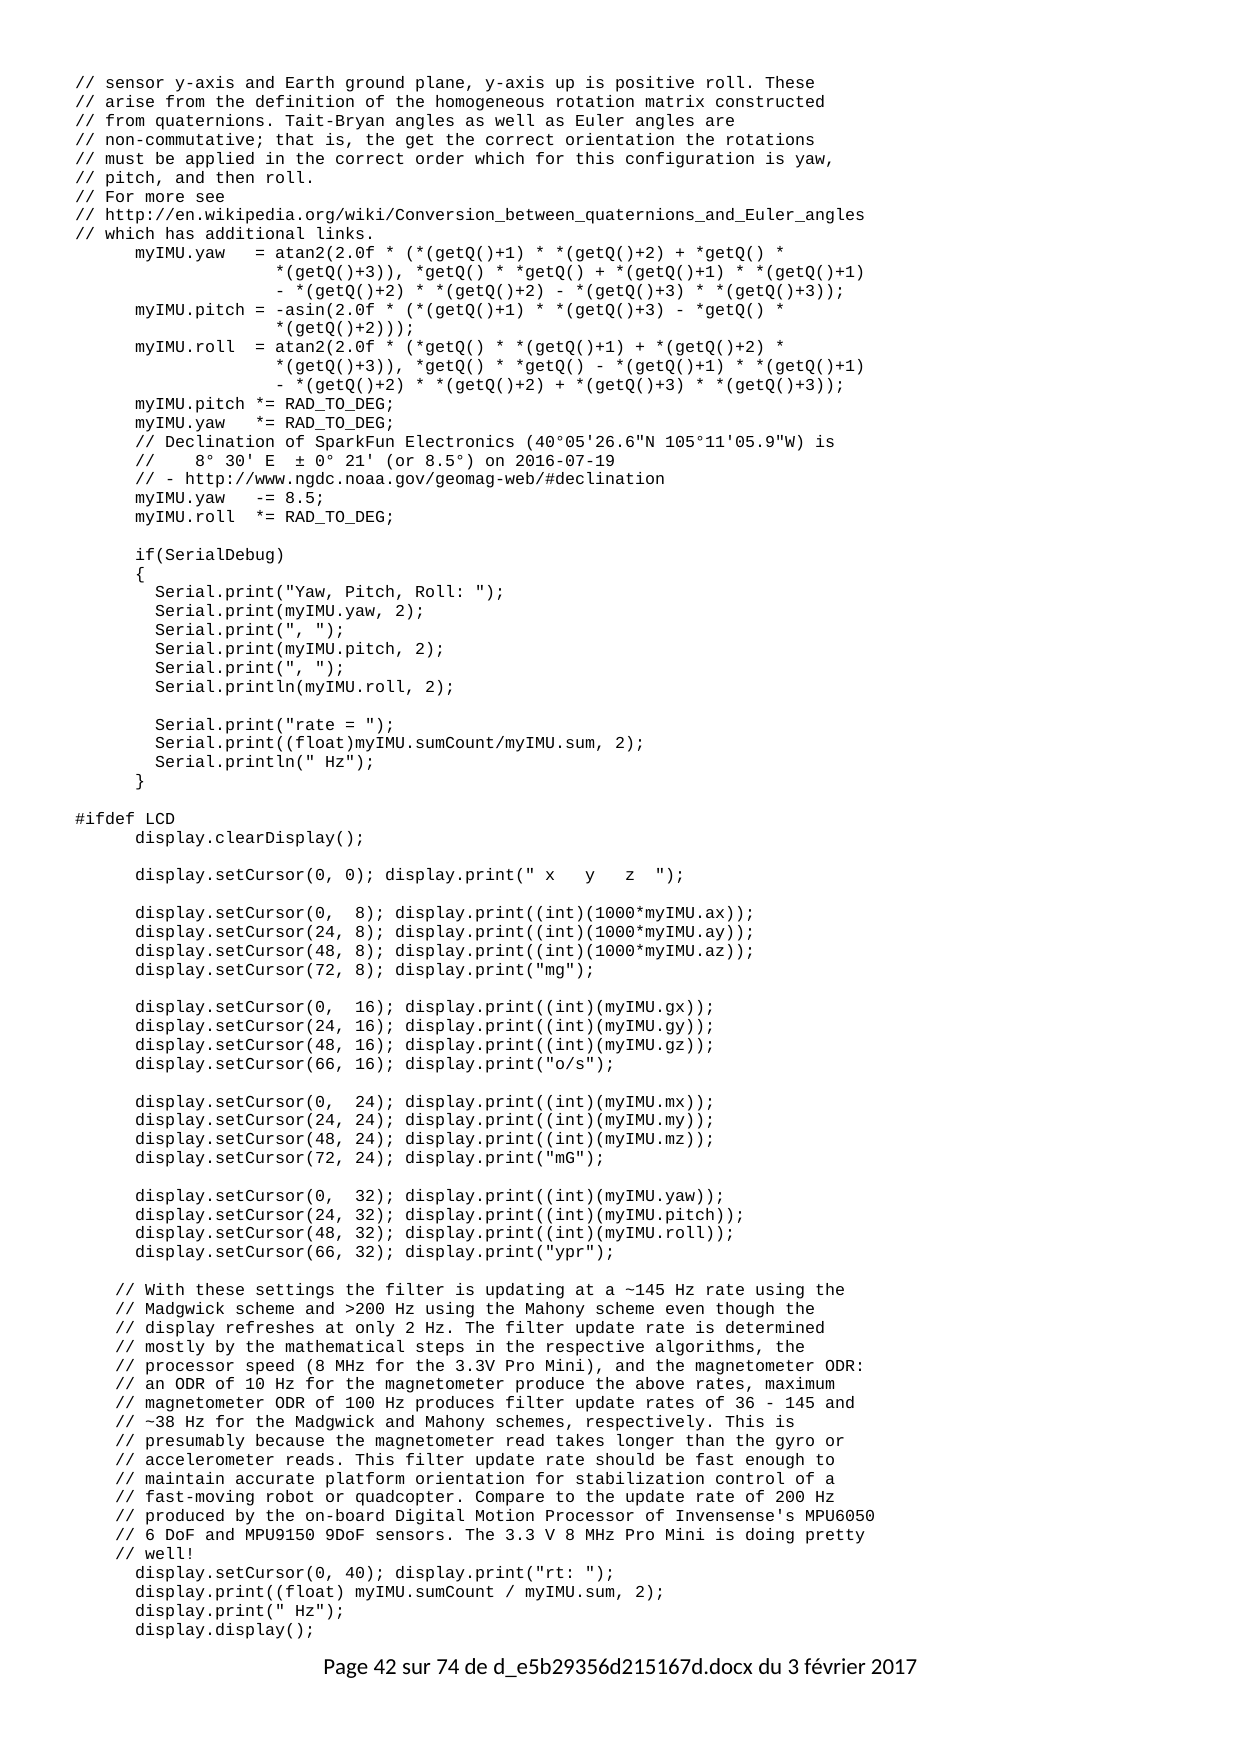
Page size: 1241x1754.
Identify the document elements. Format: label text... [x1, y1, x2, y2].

text display.setCursor(72, 8); display.print("mg"); [75, 961, 1165, 980]
text display.clearDisplay(); [75, 829, 1165, 848]
text // from quaternions. Tait-Bryan angles as well as Euler angles are [75, 113, 1165, 132]
text myIMU.yaw *= RAD_TO_DEG; [75, 414, 1165, 433]
text display.setCursor(0, 8); display.print((int)(1000*myIMU.ax)); [75, 904, 1165, 923]
text // fast-moving robot or quadcopter. Compare to the update rate of 200 Hz [75, 1489, 1165, 1508]
text myIMU.pitch = -asin(2.0f * (*(getQ()+1) * *(getQ()+3) - *getQ() * [75, 301, 1165, 320]
text // non-commutative; that is, the get the correct orientation the rotations [75, 132, 1165, 150]
text display.setCursor(48, 32); display.print((int)(myIMU.roll)); [75, 1225, 1165, 1244]
text Serial.println(myIMU.roll, 2); [75, 678, 1165, 697]
text // which has additional links. [75, 226, 1165, 245]
text // - http://www.ngdc.noaa.gov/geomag-web/#declination [75, 471, 1165, 490]
text display.setCursor(66, 16); display.print("o/s"); [75, 1055, 1165, 1074]
text // Declination of SparkFun Electronics (40°05'26.6"N 105°11'05.9"W) is [75, 433, 1165, 452]
text Serial.print((float)myIMU.sumCount/myIMU.sum, 2); [75, 735, 1165, 754]
text display.setCursor(0, 0); display.print(" x y z "); [75, 867, 1165, 886]
text display.print((float) myIMU.sumCount / myIMU.sum, 2); [75, 1583, 1165, 1602]
text display.setCursor(0, 32); display.print((int)(myIMU.yaw)); [75, 1187, 1165, 1206]
text display.setCursor(0, 24); display.print((int)(myIMU.mx)); [75, 1093, 1165, 1112]
text myIMU.yaw = atan2(2.0f * (*(getQ()+1) * *(getQ()+2) + *getQ() * [75, 245, 1165, 263]
text #ifdef LCD [75, 810, 1165, 829]
text // processor speed (8 MHz for the 3.3V Pro Mini), and the magnetometer ODR: [75, 1357, 1165, 1376]
text // pitch, and then roll. [75, 169, 1165, 188]
text // accelerometer reads. This filter update rate should be fast enough to [75, 1451, 1165, 1470]
text // magnetometer ODR of 100 Hz produces filter update rates of 36 - 145 and [75, 1395, 1165, 1414]
text Serial.print("Yaw, Pitch, Roll: "); [75, 584, 1165, 603]
text myIMU.roll *= RAD_TO_DEG; [75, 509, 1165, 527]
text { [75, 565, 1165, 584]
text // well! [75, 1546, 1165, 1564]
text display.setCursor(24, 8); display.print((int)(1000*myIMU.ay)); [75, 923, 1165, 942]
text // 8° 30' E ± 0° 21' (or 8.5°) on 2016-07-19 [75, 452, 1165, 471]
text - *(getQ()+2) * *(getQ()+2) + *(getQ()+3) * *(getQ()+3)); [75, 377, 1165, 396]
text // mostly by the mathematical steps in the respective algorithms, the [75, 1338, 1165, 1357]
text display.setCursor(72, 24); display.print("mG"); [75, 1150, 1165, 1168]
text Serial.print(myIMU.yaw, 2); [75, 603, 1165, 622]
text Serial.println(" Hz"); [75, 754, 1165, 773]
text myIMU.roll = atan2(2.0f * (*getQ() * *(getQ()+1) + *(getQ()+2) * [75, 339, 1165, 358]
text if(SerialDebug) [75, 546, 1165, 565]
text // Madgwick scheme and >200 Hz using the Mahony scheme even though the [75, 1301, 1165, 1319]
text // presumably because the magnetometer read takes longer than the gyro or [75, 1432, 1165, 1451]
text display.setCursor(0, 16); display.print((int)(myIMU.gx)); [75, 999, 1165, 1018]
text display.setCursor(24, 32); display.print((int)(myIMU.pitch)); [75, 1206, 1165, 1225]
text // must be applied in the correct order which for this configuration is yaw, [75, 150, 1165, 169]
text // 6 DoF and MPU9150 9DoF sensors. The 3.3 V 8 MHz Pro Mini is doing pretty [75, 1527, 1165, 1546]
text display.setCursor(0, 40); display.print("rt: "); [75, 1564, 1165, 1583]
text // sensor y-axis and Earth ground plane, y-axis up is positive roll. These [75, 75, 1165, 94]
text Serial.print(", "); [75, 622, 1165, 641]
text myIMU.yaw -= 8.5; [75, 490, 1165, 509]
text *(getQ()+3)), *getQ() * *getQ() - *(getQ()+1) * *(getQ()+1) [75, 358, 1165, 377]
text // an ODR of 10 Hz for the magnetometer produce the above rates, maximum [75, 1376, 1165, 1395]
text display.print(" Hz"); [75, 1602, 1165, 1621]
text *(getQ()+3)), *getQ() * *getQ() + *(getQ()+1) * *(getQ()+1) [75, 263, 1165, 282]
text // arise from the definition of the homogeneous rotation matrix constructed [75, 94, 1165, 113]
text } [75, 773, 1165, 791]
text display.display(); [75, 1621, 1165, 1640]
text display.setCursor(48, 24); display.print((int)(myIMU.mz)); [75, 1131, 1165, 1150]
text Serial.print(", "); [75, 659, 1165, 678]
text // ~38 Hz for the Madgwick and Mahony schemes, respectively. This is [75, 1414, 1165, 1432]
text display.setCursor(48, 16); display.print((int)(myIMU.gz)); [75, 1037, 1165, 1055]
text // For more see [75, 188, 1165, 207]
text myIMU.pitch *= RAD_TO_DEG; [75, 396, 1165, 414]
text // produced by the on-board Digital Motion Processor of Invensense's MPU6050 [75, 1508, 1165, 1527]
text *(getQ()+2))); [75, 320, 1165, 339]
text display.setCursor(24, 16); display.print((int)(myIMU.gy)); [75, 1018, 1165, 1037]
text // With these settings the filter is updating at a ~145 Hz rate using the [75, 1282, 1165, 1301]
text // http://en.wikipedia.org/wiki/Conversion_between_quaternions_and_Euler_angles [75, 207, 1165, 226]
text Serial.print(myIMU.pitch, 2); [75, 641, 1165, 659]
text display.setCursor(24, 24); display.print((int)(myIMU.my)); [75, 1112, 1165, 1131]
text // display refreshes at only 2 Hz. The filter update rate is determined [75, 1319, 1165, 1338]
text // maintain accurate platform orientation for stabilization control of a [75, 1470, 1165, 1489]
text display.setCursor(48, 8); display.print((int)(1000*myIMU.az)); [75, 942, 1165, 961]
text - *(getQ()+2) * *(getQ()+2) - *(getQ()+3) * *(getQ()+3)); [75, 282, 1165, 301]
text display.setCursor(66, 32); display.print("ypr"); [75, 1244, 1165, 1263]
text Serial.print("rate = "); [75, 716, 1165, 735]
